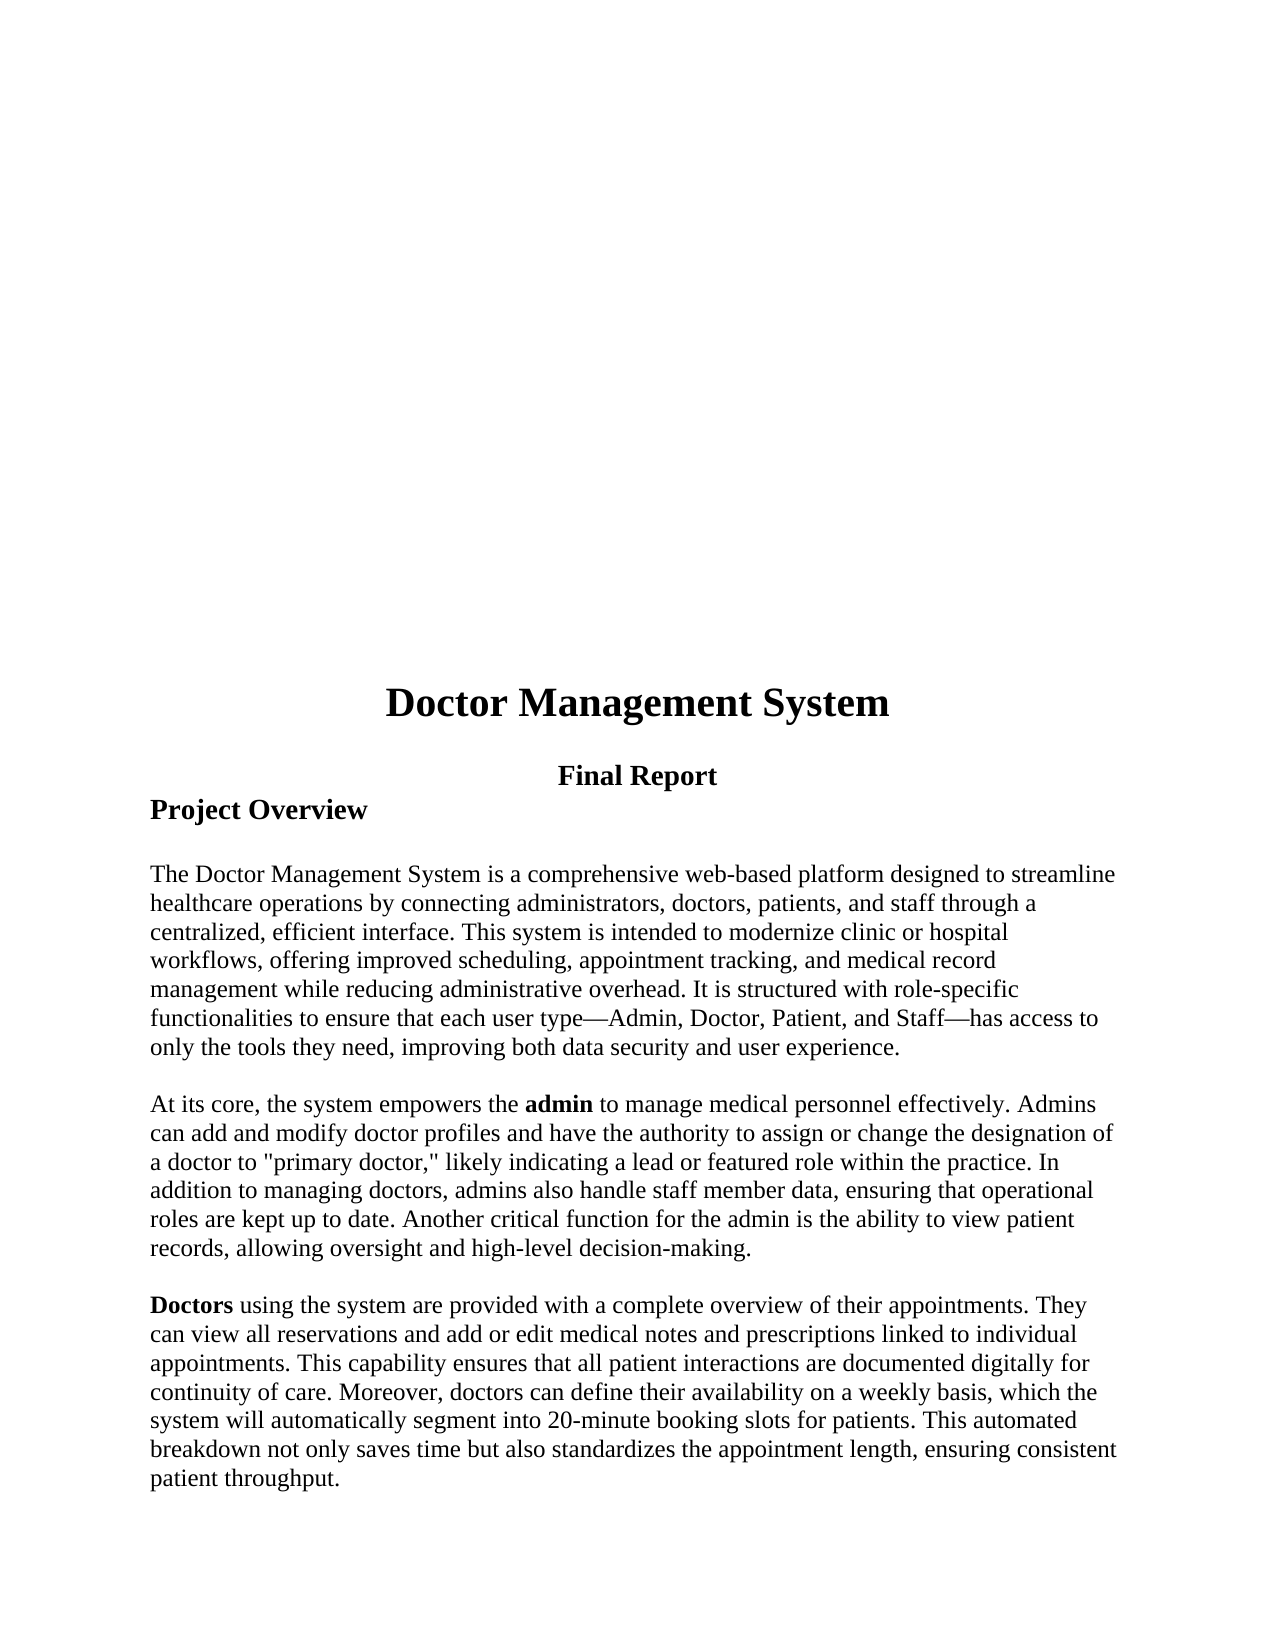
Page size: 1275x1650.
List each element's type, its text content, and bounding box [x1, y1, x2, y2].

text The Doctor Management System is a comprehensive web-based platform designed to streamline healthcare operations by connecting administrators, doctors, patients, and staff through a centralized, efficient interface. This system is intended to modernize clinic or hospital workflows, offering improved scheduling, appointment tracking, and medical record management while reducing administrative overhead. It is structured with role-specific functionalities to ensure that each user type—Admin, Doctor, Patient, and Staff—has access to only the tools they need, improving both data security and user experience. [150, 859, 1125, 1060]
text Doctor Management System [150, 677, 1125, 725]
text At its core, the system empowers the admin to manage medical personnel effectively. Admins can add and modify doctor profiles and have the authority to assign or change the designation of a doctor to "primary doctor," likely indicating a lead or featured role within the practice. In addition to managing doctors, admins also handle staff member data, ensuring that operational roles are kept up to date. Another critical function for the admin is the ability to view patient records, allowing oversight and high-level decision-making. [150, 1089, 1125, 1262]
text Final Report [150, 758, 1125, 792]
text Project Overview [150, 792, 1125, 826]
text Doctors using the system are provided with a complete overview of their appointments. They can view all reservations and add or edit medical notes and prescriptions linked to individual appointments. This capability ensures that all patient interactions are documented digitally for continuity of care. Moreover, doctors can define their availability on a weekly basis, which the system will automatically segment into 20-minute booking slots for patients. This automated breakdown not only saves time but also standardizes the appointment length, ensuring consistent patient throughput. [150, 1290, 1125, 1492]
